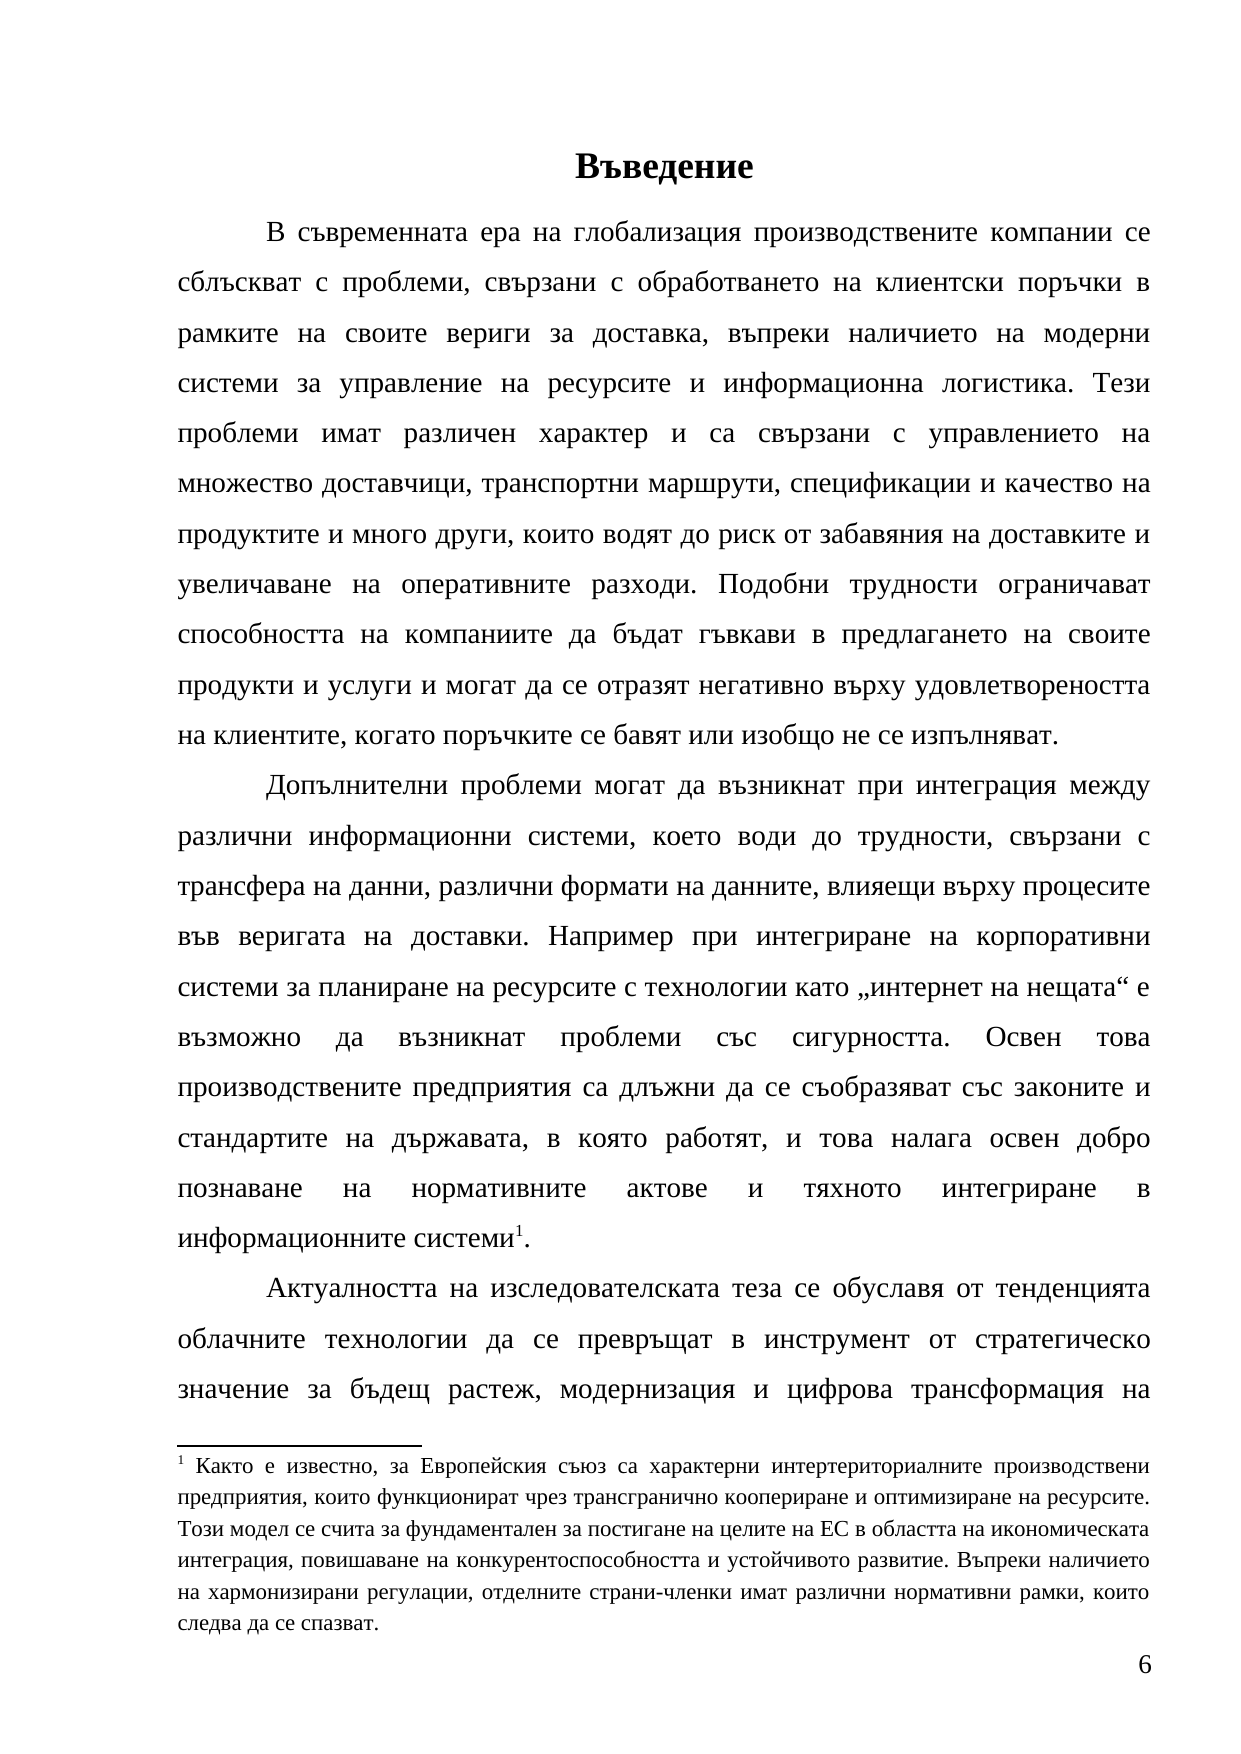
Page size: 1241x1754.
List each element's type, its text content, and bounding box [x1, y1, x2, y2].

text Допълнителни проблеми могат да възникнат при интеграция между различни информационни системи, което води до трудности, свързани с трансфера на данни, различни формати на данните, влияещи върху процесите във веригата на доставки. Например при интегриране на корпоративни системи за планиране на ресурсите с технологии като „интернет на нещата“ е възможно да възникнат проблеми със сигурността. Освен това производствените предприятия са длъжни да се съобразяват със законите и стандартите на държавата, в която работят, и това налага освен добро познаване на нормативните актове и тяхното интегриране в информационните системи. [177, 767, 1152, 1254]
text В съвременната ера на глобализация производствените компании се сблъскват с проблеми, свързани с обработването на клиентски поръчки в рамките на своите вериги за доставка, въпреки наличието на модерни системи за управление на ресурсите и информационна логистика. Тези проблеми имат различен характер и са свързани с управлението на множество доставчици, транспортни маршрути, спецификации и качество на продуктите и много други, които водят до риск от забавяния на доставките и увеличаване на оперативните разходи. Подобни трудности ограничават способността на компаниите да бъдат гъвкави в предлагането на своите продукти и услуги и могат да се отразят негативно върху удовлетвореността на клиентите, когато поръчките се бавят или изобщо не се изпълняват. [177, 214, 1152, 751]
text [177, 1271, 1152, 1405]
subtitle Въведение [177, 143, 1152, 186]
